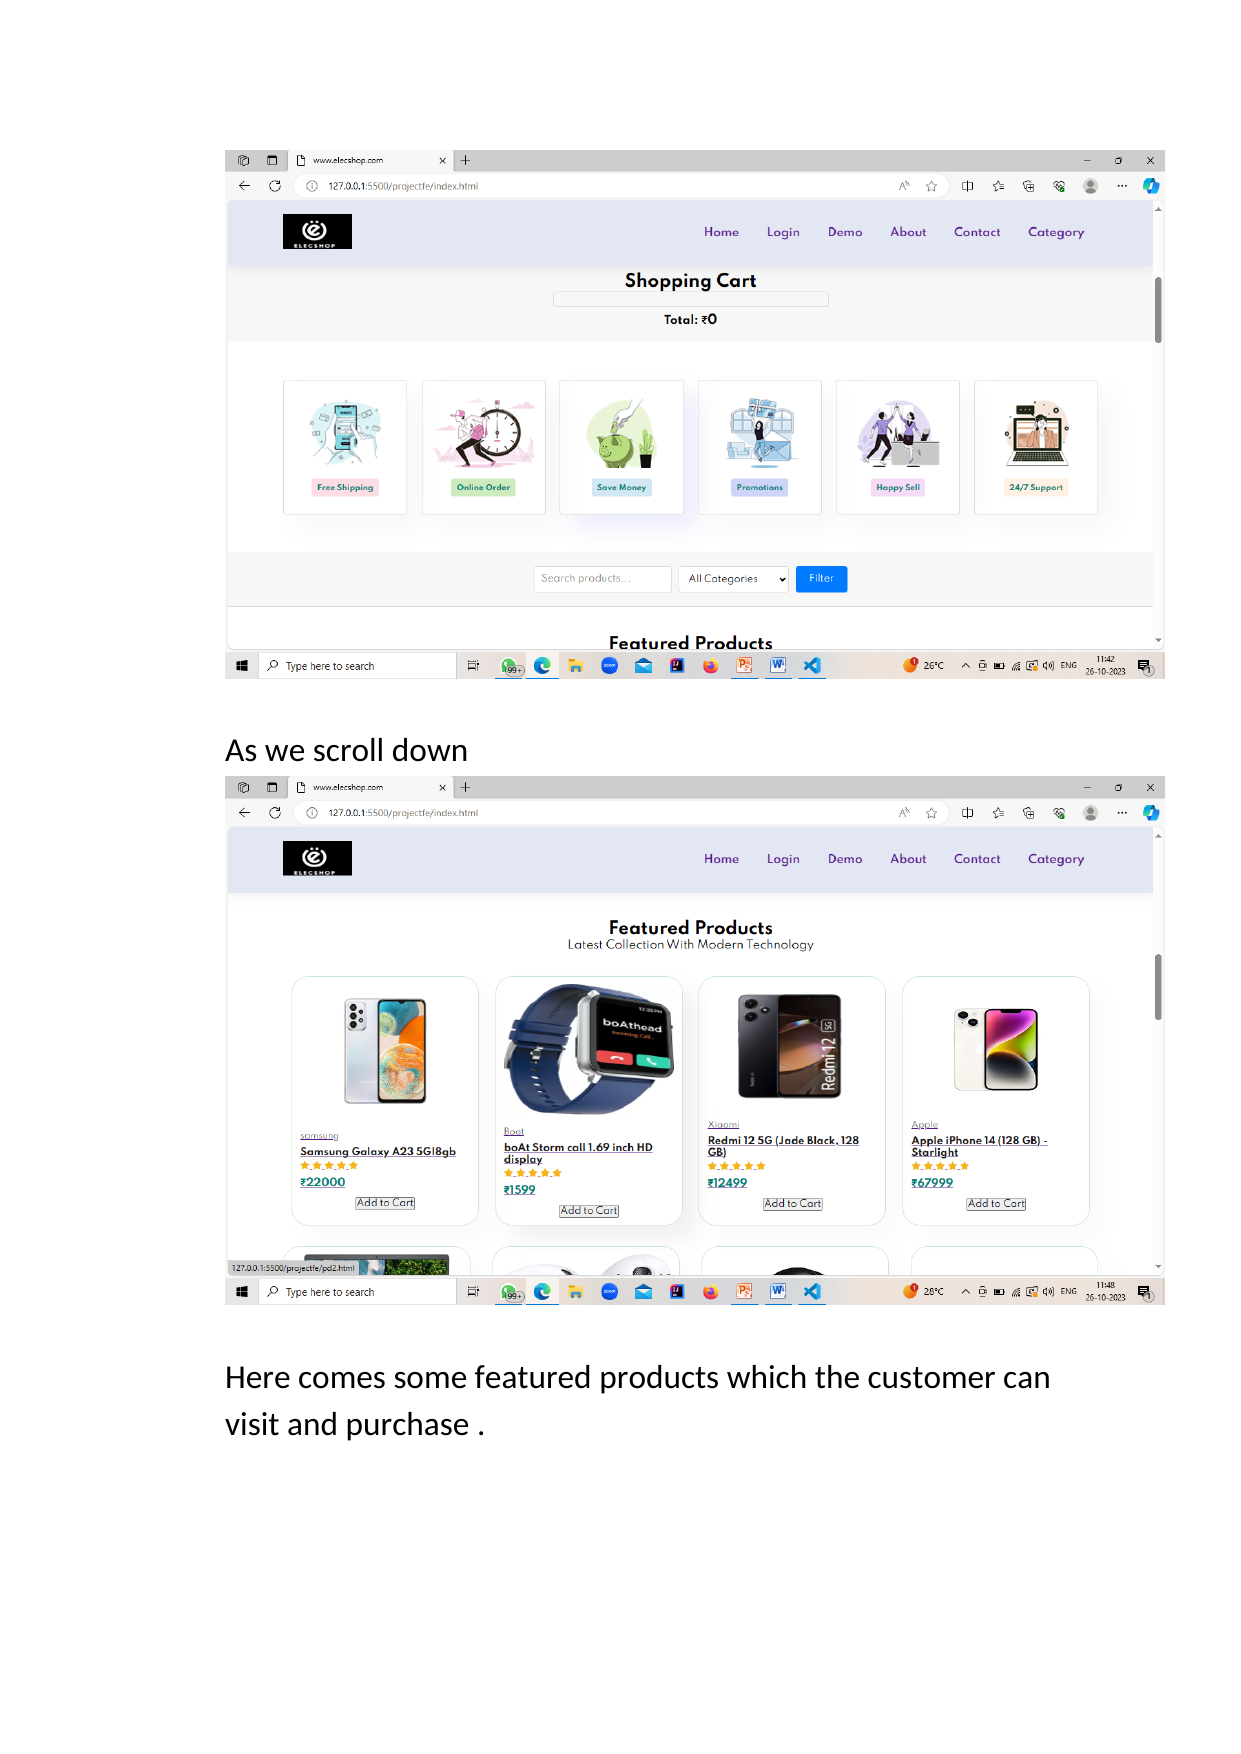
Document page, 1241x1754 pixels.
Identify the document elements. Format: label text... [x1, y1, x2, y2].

picture [225, 150, 1166, 679]
list As we scroll down [225, 729, 1090, 770]
list Here comes some featured products which the customer can visit and purchase . [225, 1356, 1090, 1443]
picture [225, 776, 1166, 1305]
